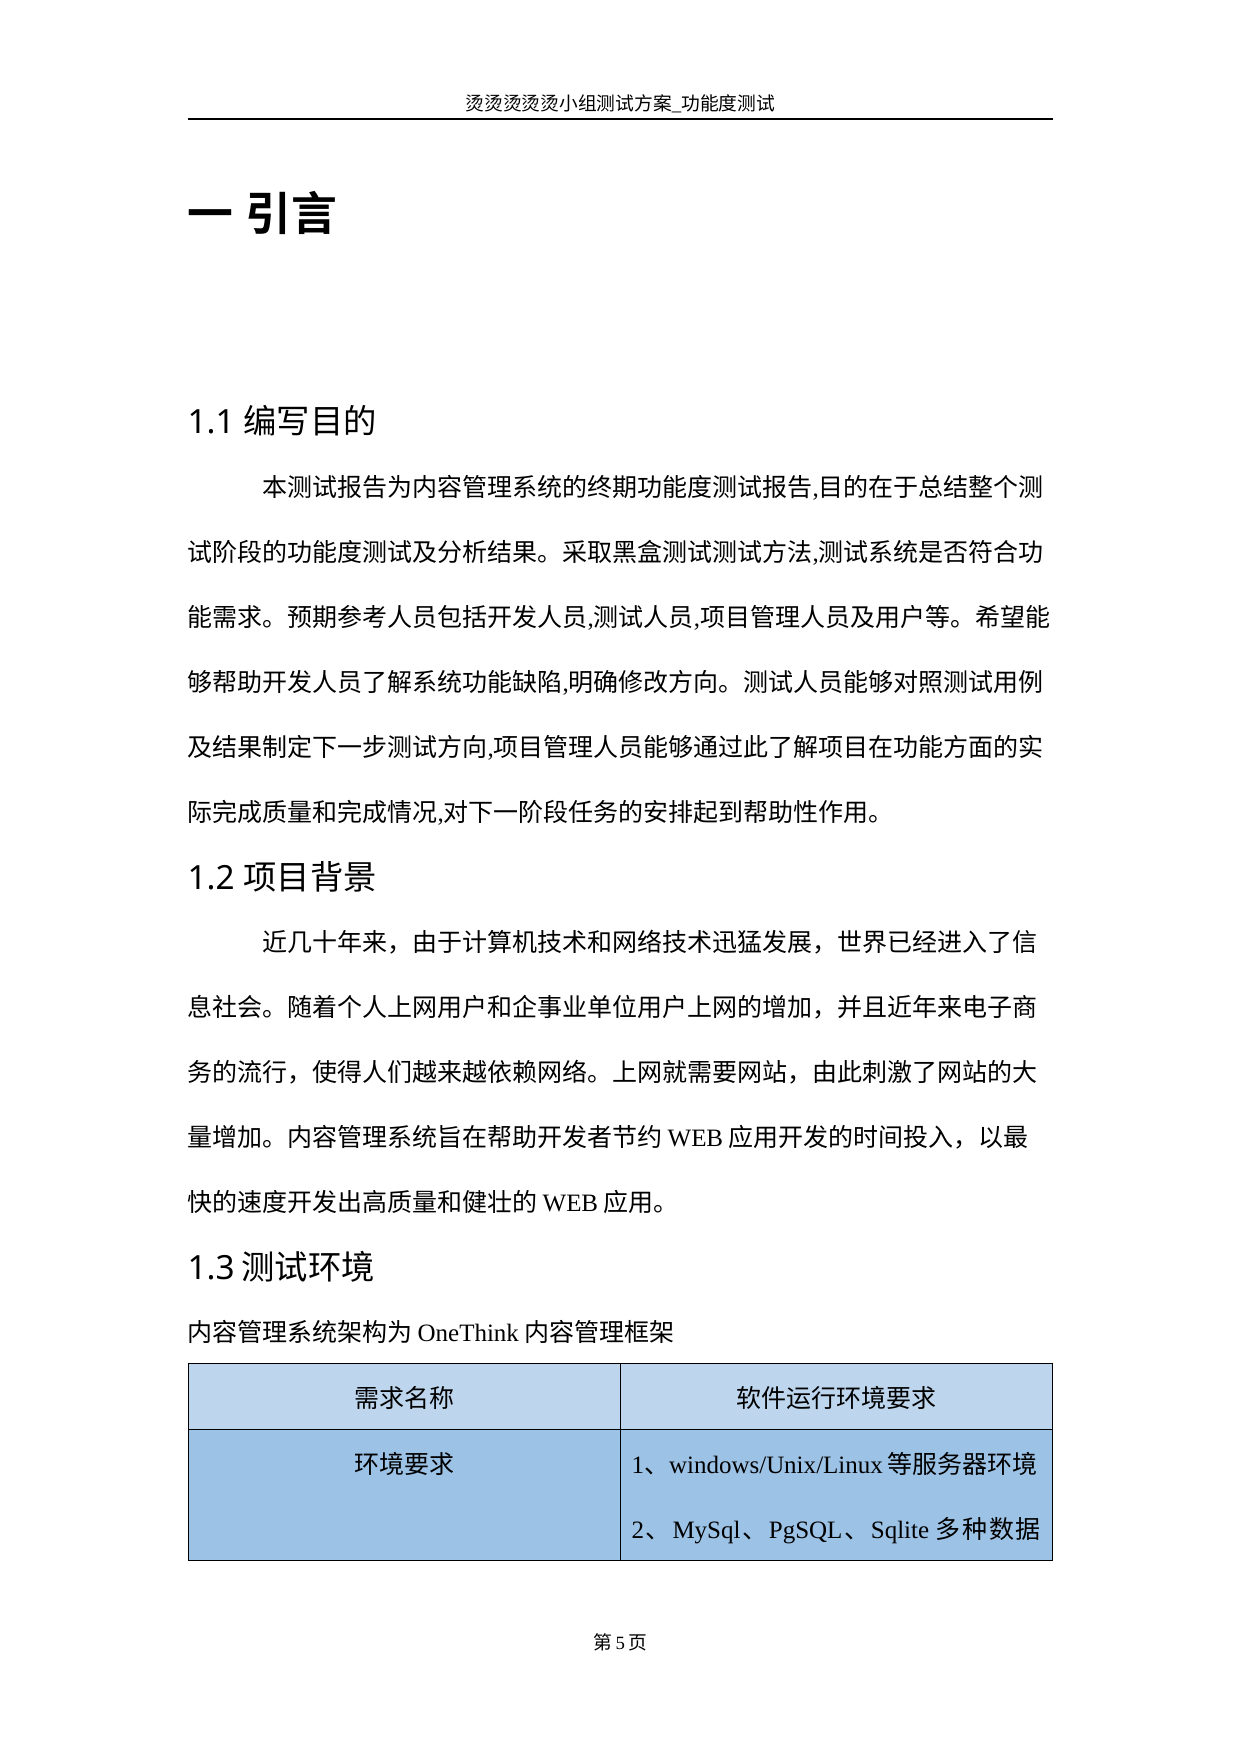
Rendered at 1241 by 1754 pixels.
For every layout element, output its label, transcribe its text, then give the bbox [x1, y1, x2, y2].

text 内容管理系统架构为OneThink内容管理框架 [187, 1298, 1053, 1363]
subtitle 1.3测试环境 [187, 1233, 1053, 1298]
subtitle 1.1 编写目的 [187, 388, 1053, 453]
subtitle 1.2 项目背景 [187, 843, 1053, 908]
table_cell 环境要求 [189, 1430, 620, 1560]
text 本测试报告为内容管理系统的终期功能度测试报告,目的在于总结整个测试阶段的功能度测试及分析结果。采取黑盒测试测试方法,测试系统是否符合功能需求。预期参考人员包括开发人员,测试人员,项目管理人员及用户等。希望能够帮助开发人员了解系统功能缺陷,明确修改方向。测试人员能够对照测试用例及结果制定下一步测试方向,项目管理人员能够通过此了解项目在功能方面的实际完成质量和完成情况,对下一阶段任务的安排起到帮助性作用。 [187, 453, 1053, 843]
subtitle 一 引言 [187, 162, 1053, 259]
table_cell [621, 1430, 1052, 1560]
text 近几十年来，由于计算机技术和网络技术迅猛发展，世界已经进入了信息社会。随着个人上网用户和企事业单位用户上网的增加，并且近年来电子商务的流行，使得人们越来越依赖网络。上网就需要网站，由此刺激了网站的大量增加。内容管理系统旨在帮助开发者节约WEB应用开发的时间投入，以最快的速度开发出高质量和健壮的WEB应用。 [187, 908, 1053, 1233]
table_header 软件运行环境要求 [621, 1364, 1052, 1429]
table_header 需求名称 [189, 1364, 620, 1429]
